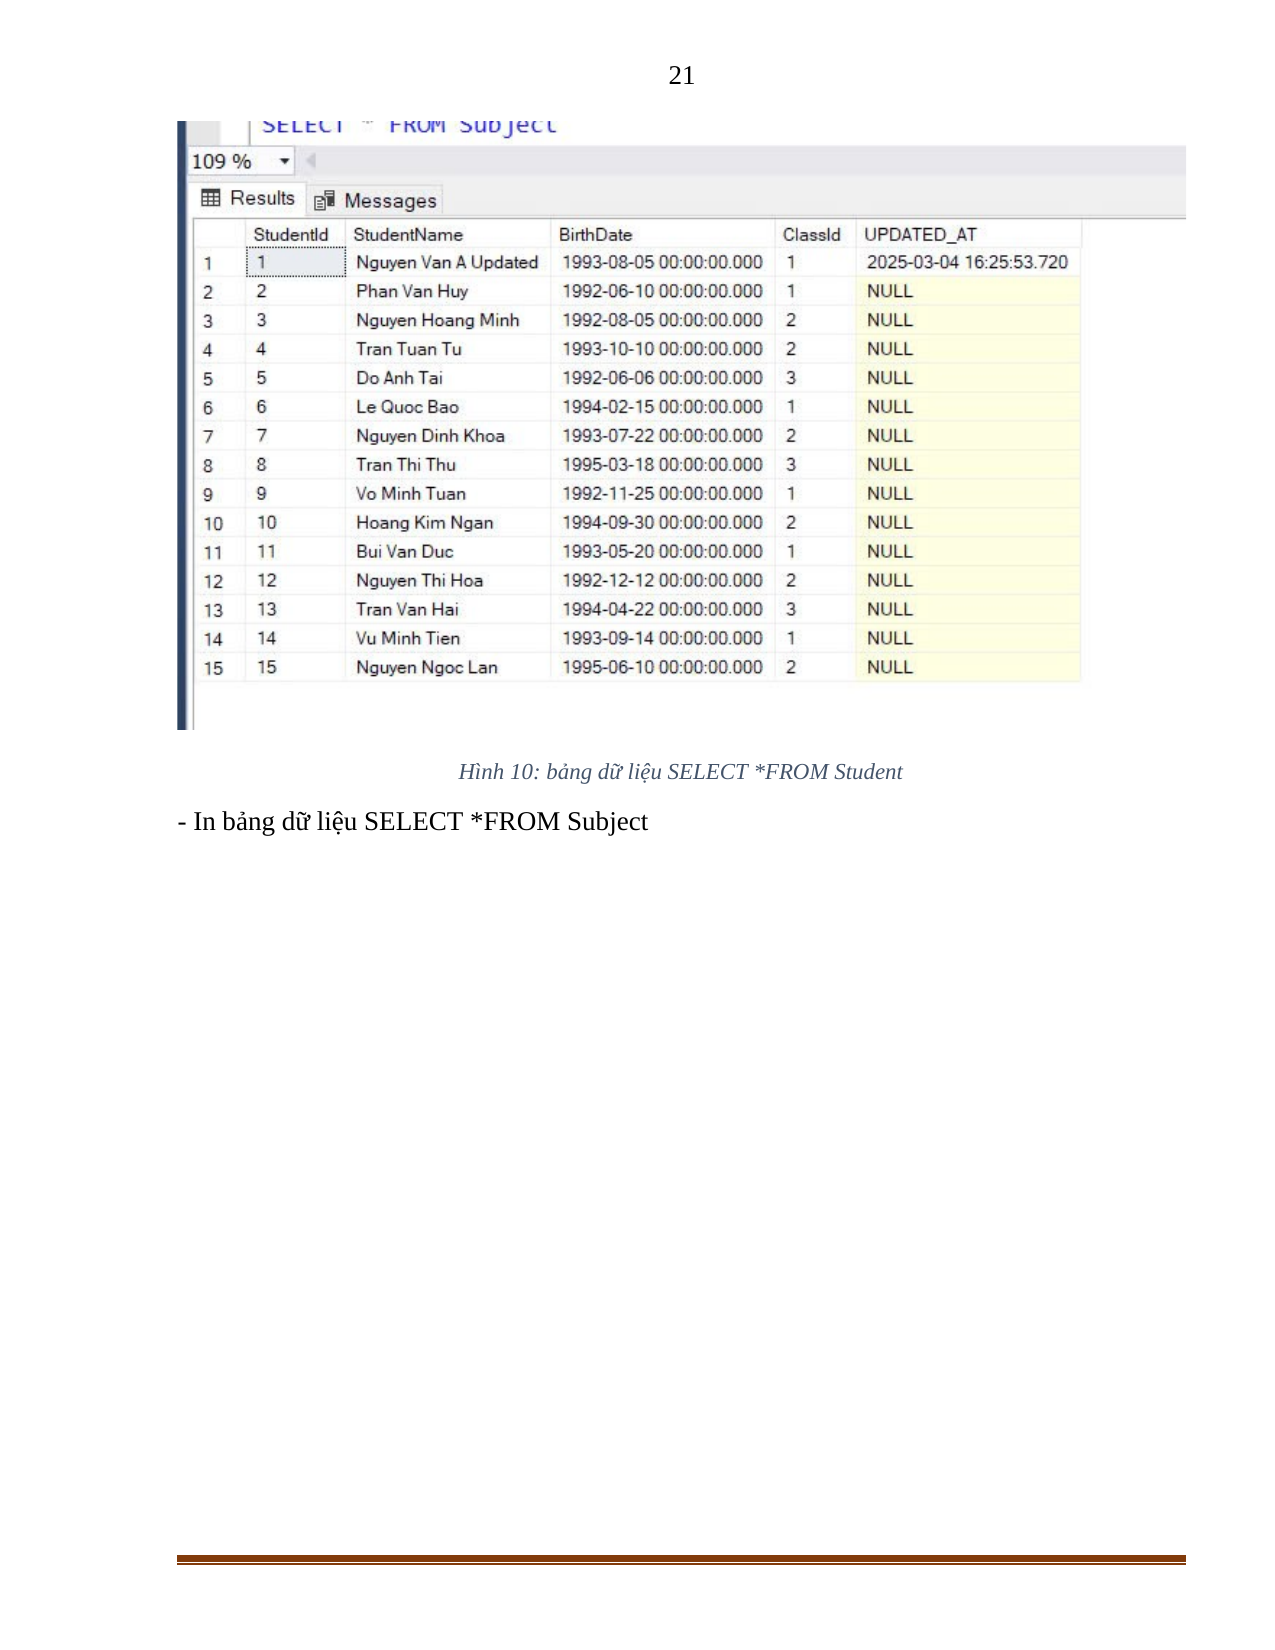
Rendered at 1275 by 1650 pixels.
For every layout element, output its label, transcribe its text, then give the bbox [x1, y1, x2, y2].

text - In bảng dữ liệu SELECT *FROM Subject [177, 805, 1186, 836]
text Hình 10: bảng dữ liệu SELECT *FROM Student [177, 758, 1186, 784]
picture [177, 121, 1187, 730]
